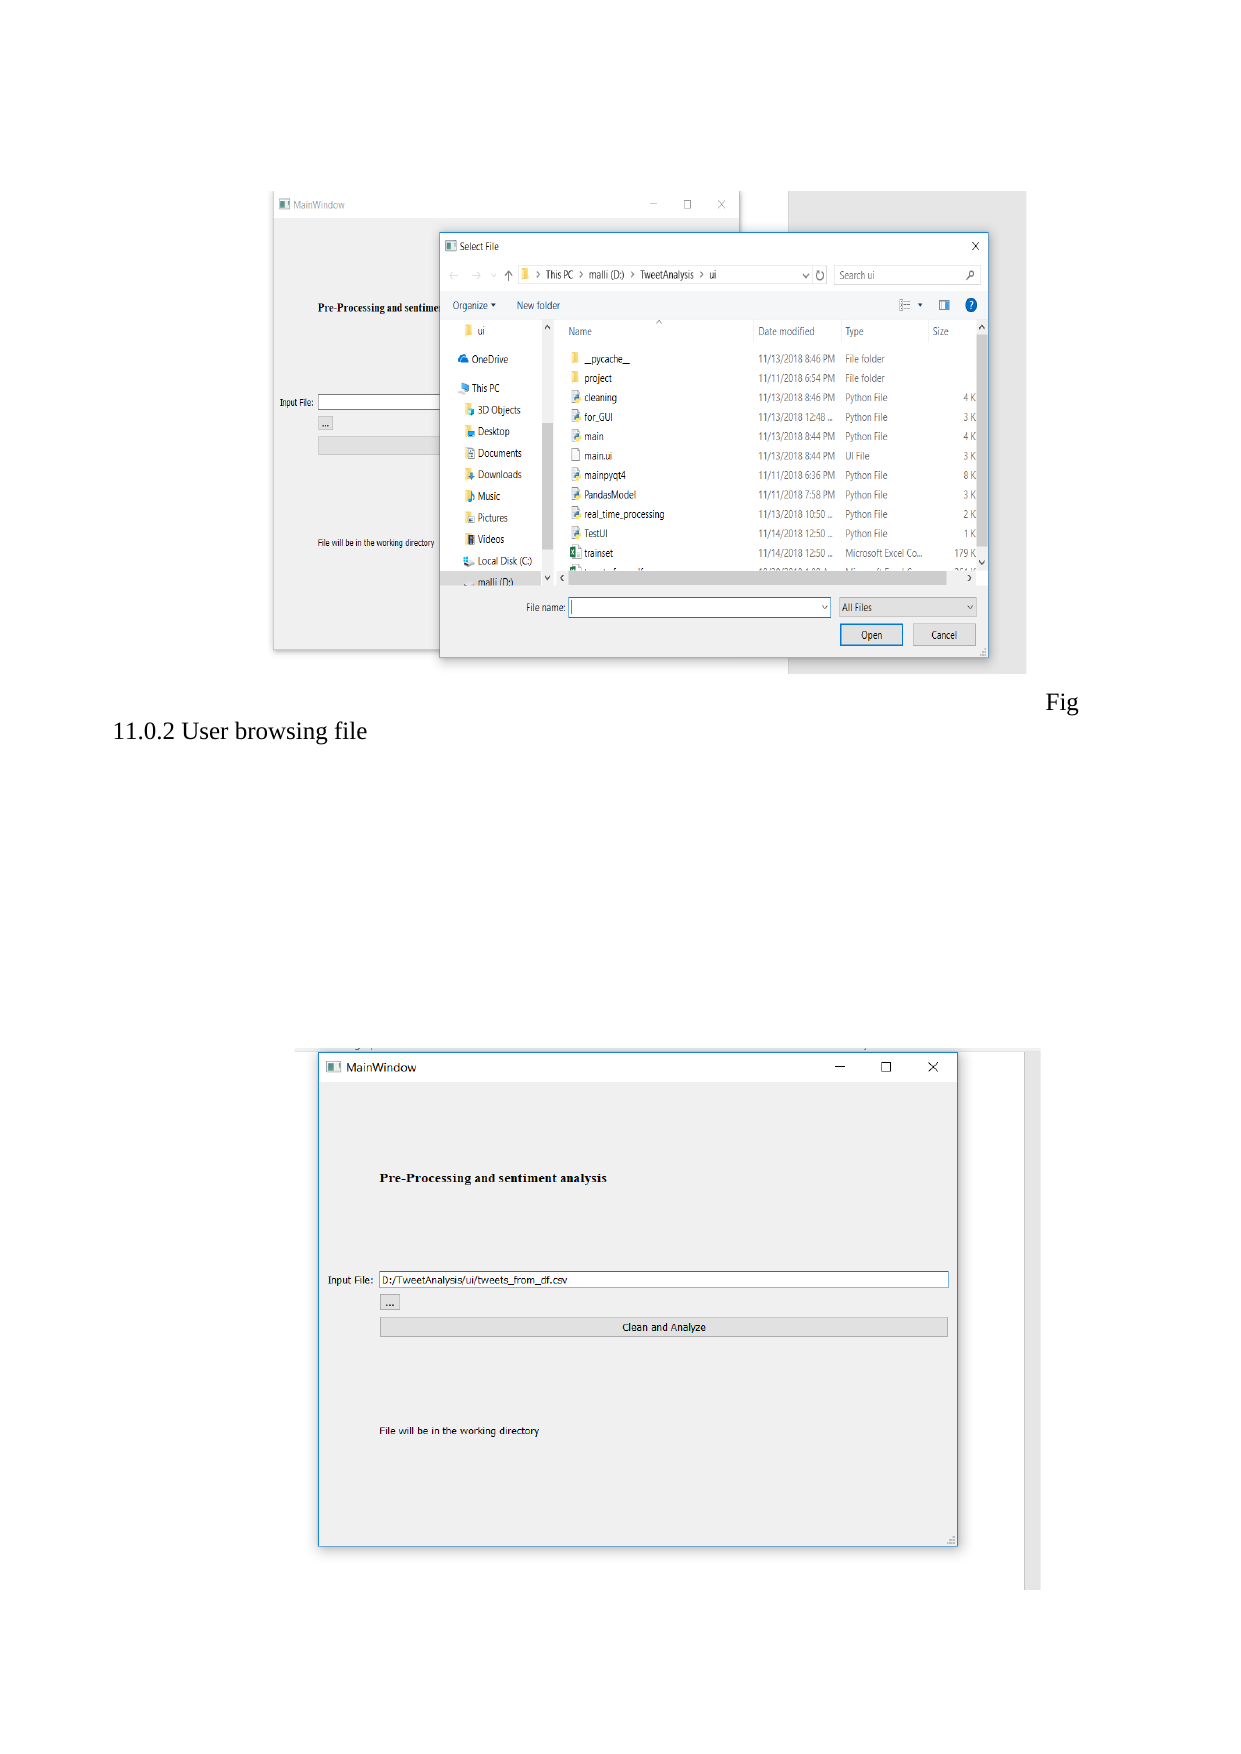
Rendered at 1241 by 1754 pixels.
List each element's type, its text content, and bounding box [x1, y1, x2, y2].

text Fig 11.0.2 User browsing file [112, 687, 1128, 745]
picture [293, 1048, 1040, 1589]
picture [267, 191, 1026, 673]
